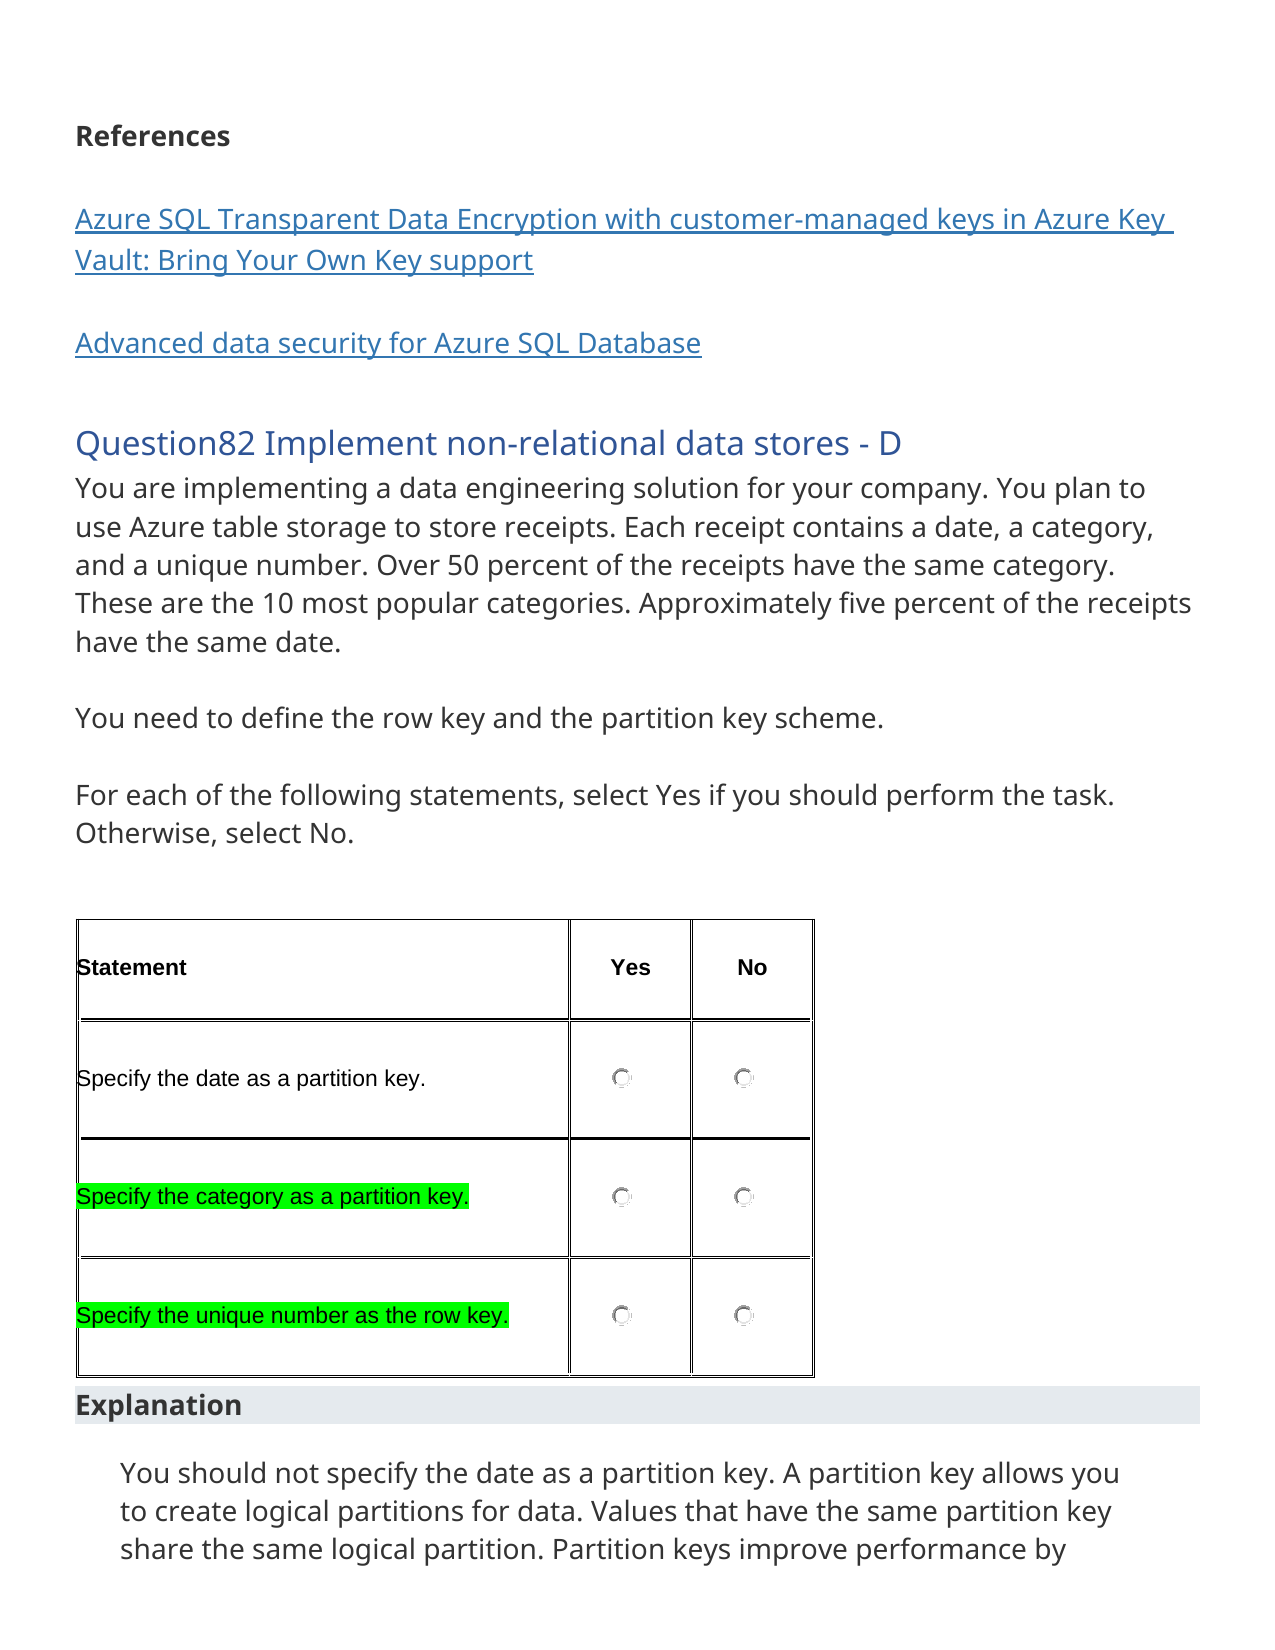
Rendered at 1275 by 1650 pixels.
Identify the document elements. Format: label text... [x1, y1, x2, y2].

subtitle Question82 Implement non-relational data stores - D [75, 420, 1200, 465]
table_header No [693, 920, 812, 1018]
text Explanation [75, 1386, 1200, 1424]
table_cell [693, 1137, 812, 1256]
table_cell [570, 1259, 691, 1374]
table_header Statement [79, 920, 568, 1018]
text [75, 75, 1200, 361]
table_header Yes [571, 920, 690, 1018]
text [120, 1453, 1155, 1568]
table_cell Specify the unique number as the row key. [77, 1256, 569, 1374]
table_cell [571, 1022, 690, 1137]
table_cell Specify the date as a partition key. [79, 1018, 568, 1137]
table_cell Specify the category as a partition key. [79, 1137, 568, 1256]
text You are implementing a data engineering solution for your company. You plan to use Azure table storage to store receipts. Each receipt contains a date, a category, and a unique number. Over 50 percent of the receipts have the same category. These are the 10 most popular categories. Approximately five percent of the receipts have the same date. You need to define the row key and the partition key scheme. For each of the following statements, select Yes if you should perform the task. Otherwise, select No. [75, 469, 1200, 852]
table_cell [693, 1018, 812, 1137]
table_cell [571, 1140, 690, 1256]
table_cell [691, 1256, 813, 1374]
